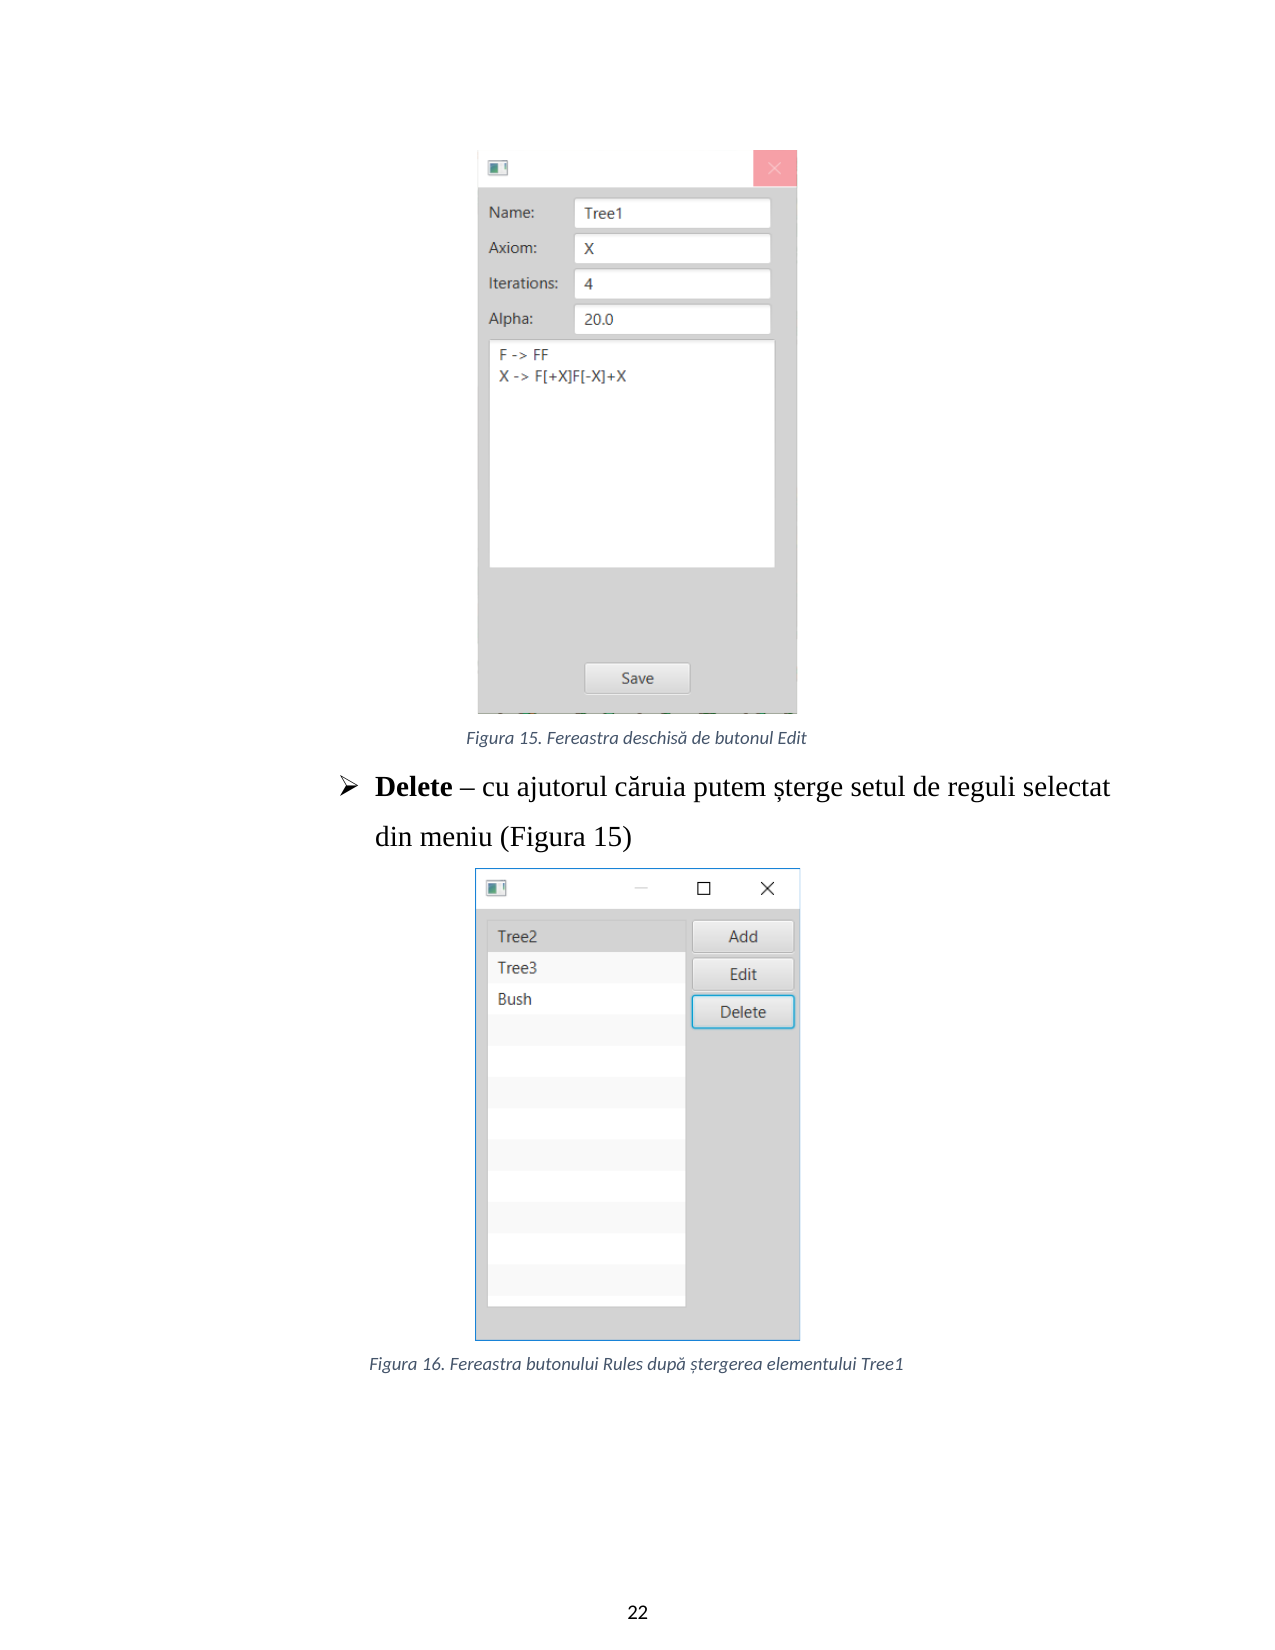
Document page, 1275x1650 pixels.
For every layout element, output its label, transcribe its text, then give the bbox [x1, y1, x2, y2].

text Figura 15. Fereastra deschisă de butonul Edit [150, 726, 1125, 749]
picture [475, 868, 800, 1341]
picture [477, 150, 798, 714]
list Delete – cu ajutorul căruia putem șterge setul de reguli selectat din meniu (Figura 15) [337, 769, 1125, 852]
text Figura 16. Fereastra butonului Rules după ștergerea elementului Tree1 [150, 1352, 1125, 1375]
